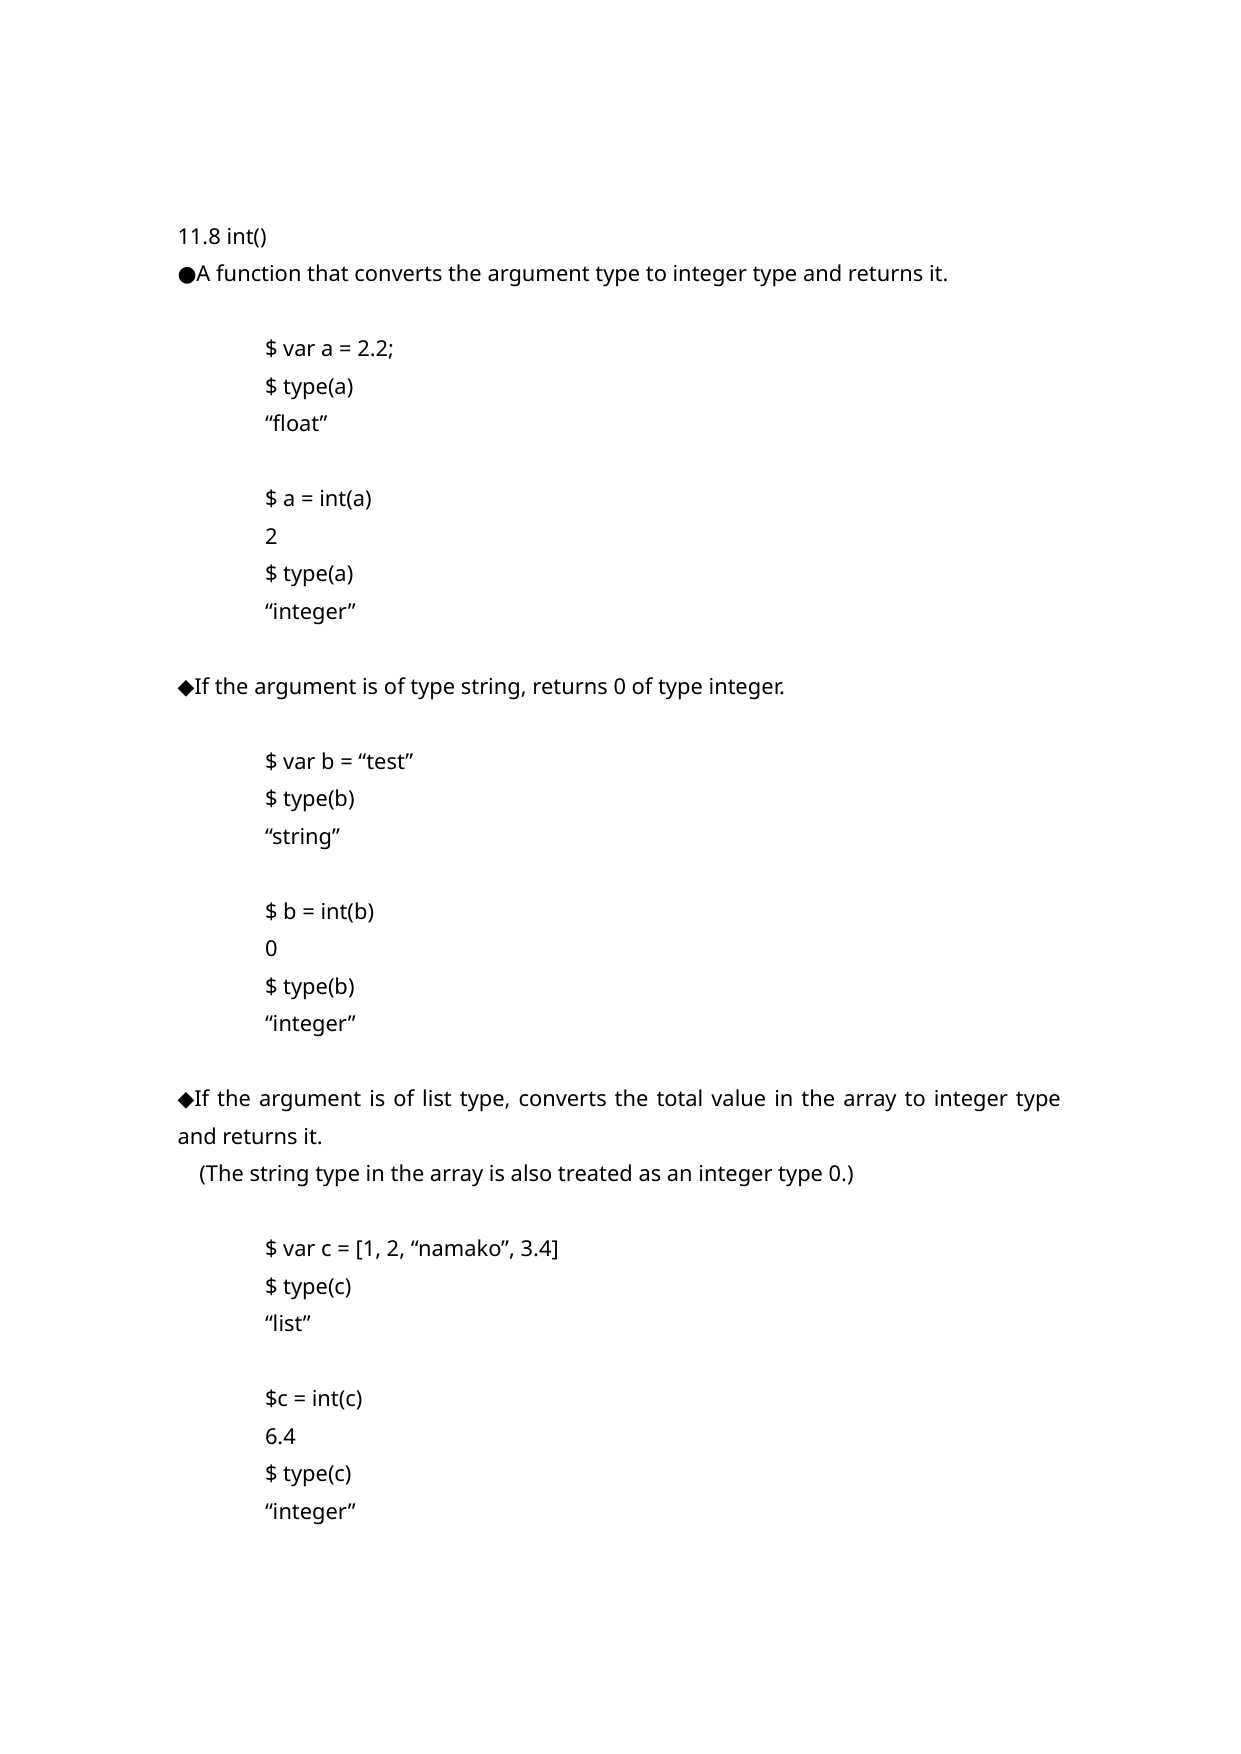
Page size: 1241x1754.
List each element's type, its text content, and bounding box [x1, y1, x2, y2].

text ◆If the argument is of list type, converts the total value in the array to integer type and returns it. [177, 1079, 1063, 1154]
text “integer” [177, 592, 1063, 629]
text “integer” [177, 1492, 1063, 1529]
text $ type(c) [177, 1454, 1063, 1492]
text $ b = int(b) [177, 892, 1063, 929]
text “string” [177, 817, 1063, 854]
text $ var c = [1, 2, “namako”, 3.4] [177, 1229, 1063, 1267]
text $ type(c) [177, 1267, 1063, 1304]
text “float” [177, 404, 1063, 442]
text 2 [177, 517, 1063, 554]
subtitle 11.8 int() [177, 217, 1063, 254]
text $ var a = 2.2; [177, 329, 1063, 367]
text (The string type in the array is also treated as an integer type 0.) [177, 1154, 1063, 1192]
text 6.4 [177, 1417, 1063, 1454]
text 0 [177, 929, 1063, 967]
text $ type(b) [177, 779, 1063, 817]
text $ a = int(a) [177, 479, 1063, 517]
text $ type(b) [177, 967, 1063, 1004]
text $c = int(c) [177, 1379, 1063, 1417]
text ◆If the argument is of type string, returns 0 of type integer. [177, 667, 1063, 704]
text ●A function that converts the argument type to integer type and returns it. [177, 254, 1063, 292]
text $ var b = “test” [177, 742, 1063, 779]
text “integer” [177, 1004, 1063, 1042]
text $ type(a) [177, 554, 1063, 592]
text “list” [177, 1304, 1063, 1342]
text $ type(a) [177, 367, 1063, 404]
